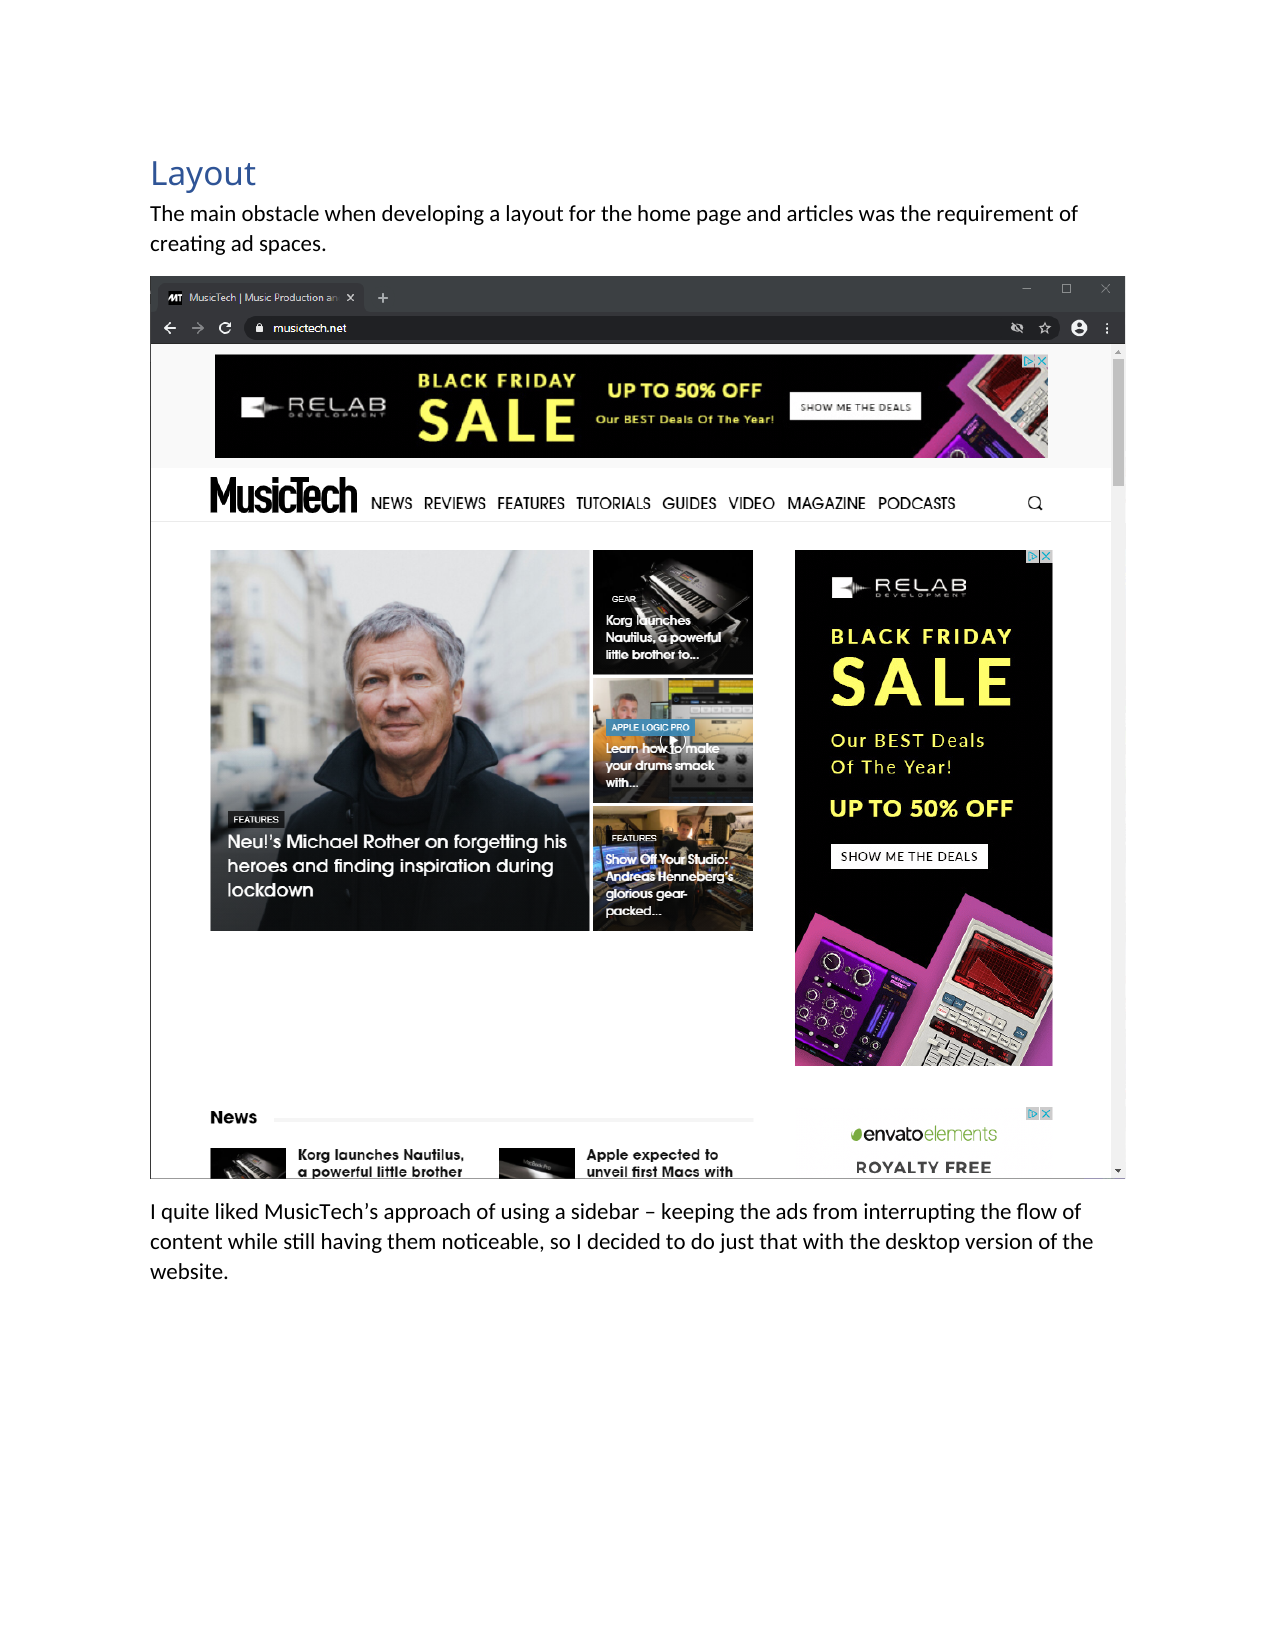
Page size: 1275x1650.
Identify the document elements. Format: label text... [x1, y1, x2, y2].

text The main obstacle when developing a layout for the home page and articles was the requirement of creating ad spaces. [150, 199, 1125, 257]
picture [150, 276, 1125, 1179]
text I quite liked MusicTech’s approach of using a sidebar – keeping the ads from interrupting the flow of content while still having them noticeable, so I decided to do just that with the desktop version of the website. [150, 1197, 1125, 1285]
subtitle Layout [150, 150, 1125, 195]
